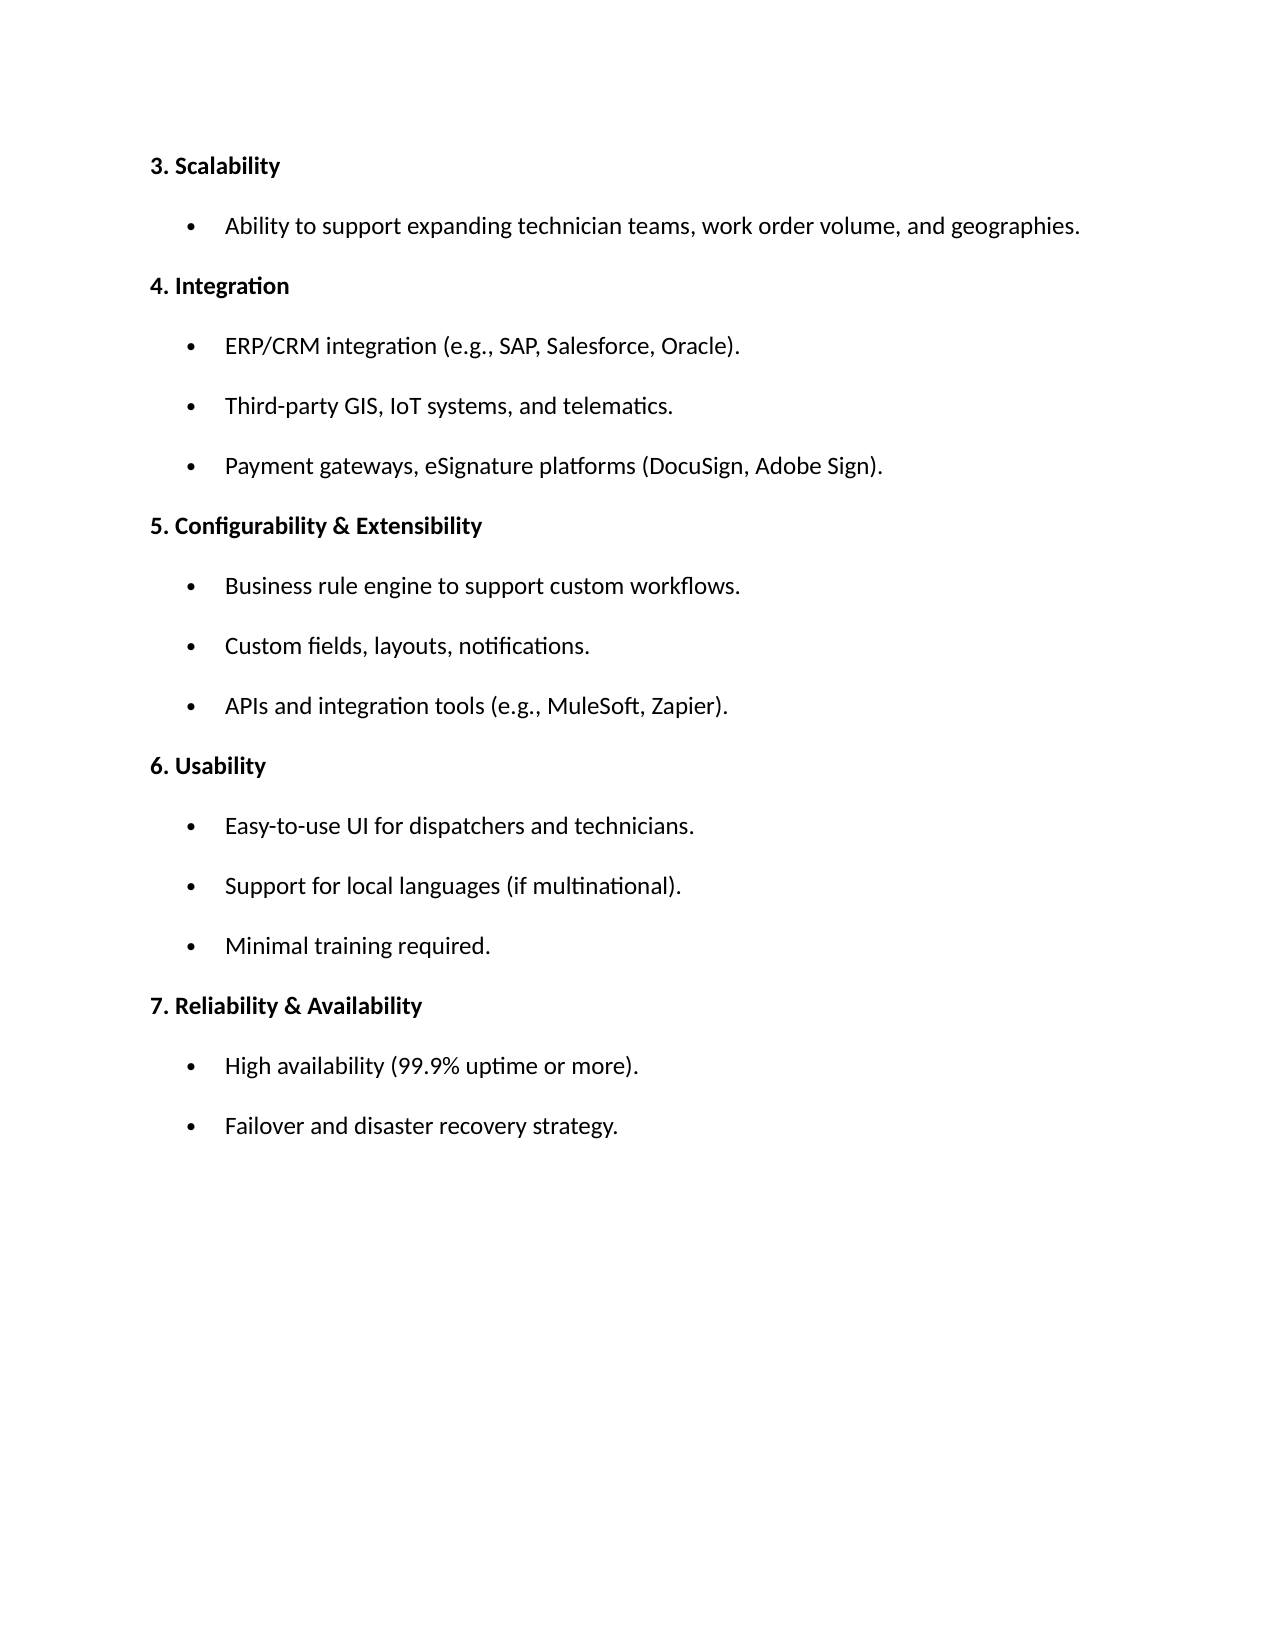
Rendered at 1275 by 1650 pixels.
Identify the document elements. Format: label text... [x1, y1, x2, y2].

list Third-party GIS, IoT systems, and telematics. [187, 390, 1112, 421]
list Business rule engine to support custom workflows. [187, 570, 1112, 601]
list ERP/CRM integration (e.g., SAP, Salesforce, Oracle). [187, 330, 1112, 361]
text 3. Scalability [150, 150, 1112, 181]
list Minimal training required. [187, 930, 1112, 961]
list Ability to support expanding technician teams, work order volume, and geographies. [187, 210, 1112, 241]
list Failover and disaster recovery strategy. [187, 1110, 1112, 1141]
list High availability (99.9% uptime or more). [187, 1050, 1112, 1081]
list Support for local languages (if multinational). [187, 870, 1112, 901]
text 4. Integration [150, 270, 1112, 301]
text 6. Usability [150, 750, 1112, 781]
list Payment gateways, eSignature platforms (DocuSign, Adobe Sign). [187, 450, 1112, 481]
list Custom fields, layouts, notifications. [187, 630, 1112, 661]
text 7. Reliability & Availability [150, 990, 1112, 1021]
list APIs and integration tools (e.g., MuleSoft, Zapier). [187, 690, 1112, 721]
list Easy-to-use UI for dispatchers and technicians. [187, 810, 1112, 841]
text 5. Configurability & Extensibility [150, 510, 1112, 541]
